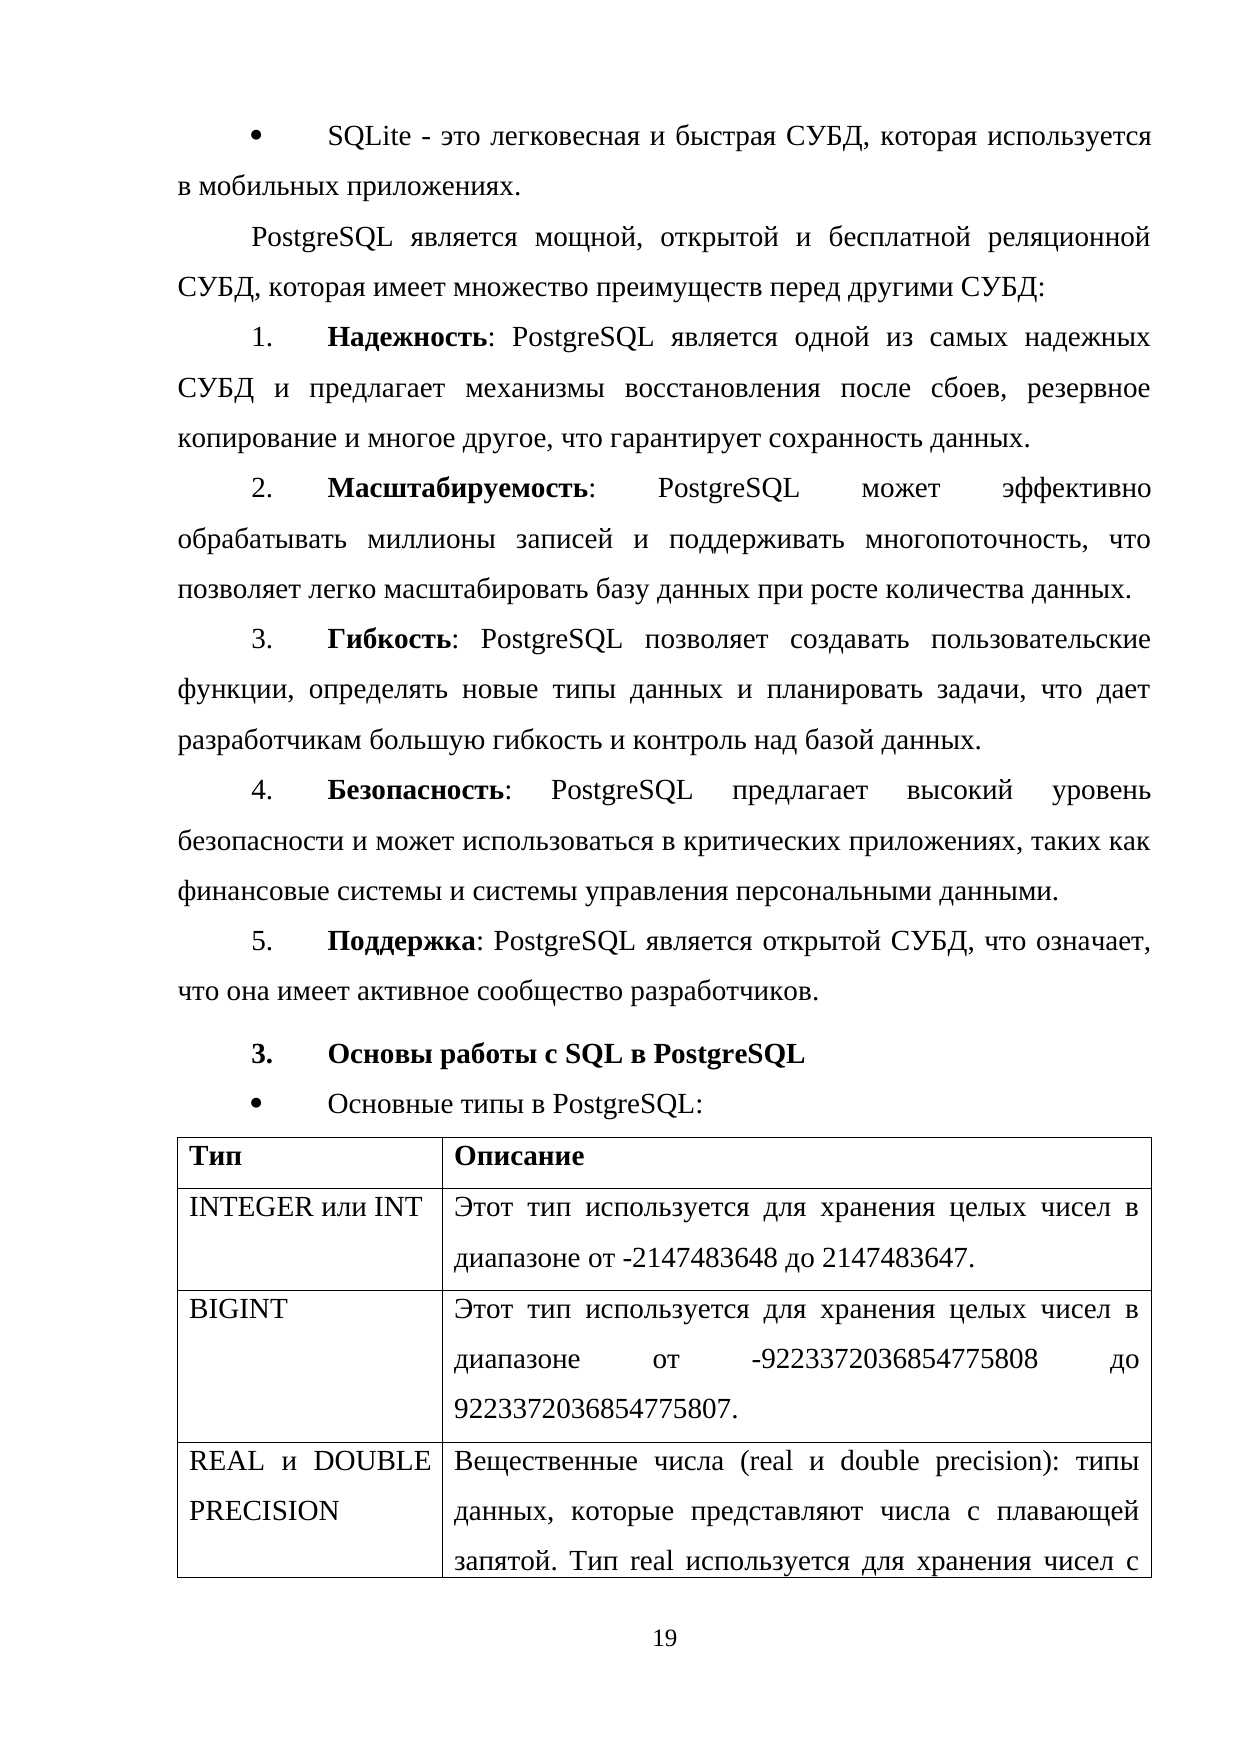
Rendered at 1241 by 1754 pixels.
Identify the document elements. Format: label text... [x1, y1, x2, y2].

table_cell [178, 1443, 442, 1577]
list SQLite - это легковесная и быстрая СУБД, которая используется в мобильных приложениях. [177, 118, 1152, 202]
list Масштабируемость: PostgreSQL может эффективно обрабатывать миллионы записей и поддерживать многопоточность, что позволяет легко масштабировать базу данных при росте количества данных. [177, 470, 1152, 604]
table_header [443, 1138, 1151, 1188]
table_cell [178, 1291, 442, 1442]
list Надежность: PostgreSQL является одной из самых надежных СУБД и предлагает механизмы восстановления после сбоев, резервное копирование и многое другое, что гарантирует сохранность данных. [177, 319, 1152, 454]
list Основные типы в PostgreSQL: [177, 1087, 1152, 1120]
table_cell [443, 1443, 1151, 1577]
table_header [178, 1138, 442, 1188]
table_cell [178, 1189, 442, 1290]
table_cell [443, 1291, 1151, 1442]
list Безопасность: PostgreSQL предлагает высокий уровень безопасности и может использоваться в критических приложениях, таких как финансовые системы и системы управления персональными данными. [177, 772, 1152, 906]
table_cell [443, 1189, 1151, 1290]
text PostgreSQL является мощной, открытой и бесплатной реляционной СУБД, которая имеет множество преимуществ перед другими СУБД: [177, 219, 1152, 303]
subtitle Основы работы с SQL в PostgreSQL [251, 1036, 1152, 1070]
list Поддержка: PostgreSQL является открытой СУБД, что означает, что она имеет активное сообщество разработчиков. [177, 923, 1152, 1007]
list Гибкость: PostgreSQL позволяет создавать пользовательские функции, определять новые типы данных и планировать задачи, что дает разработчикам большую гибкость и контроль над базой данных. [177, 621, 1152, 756]
